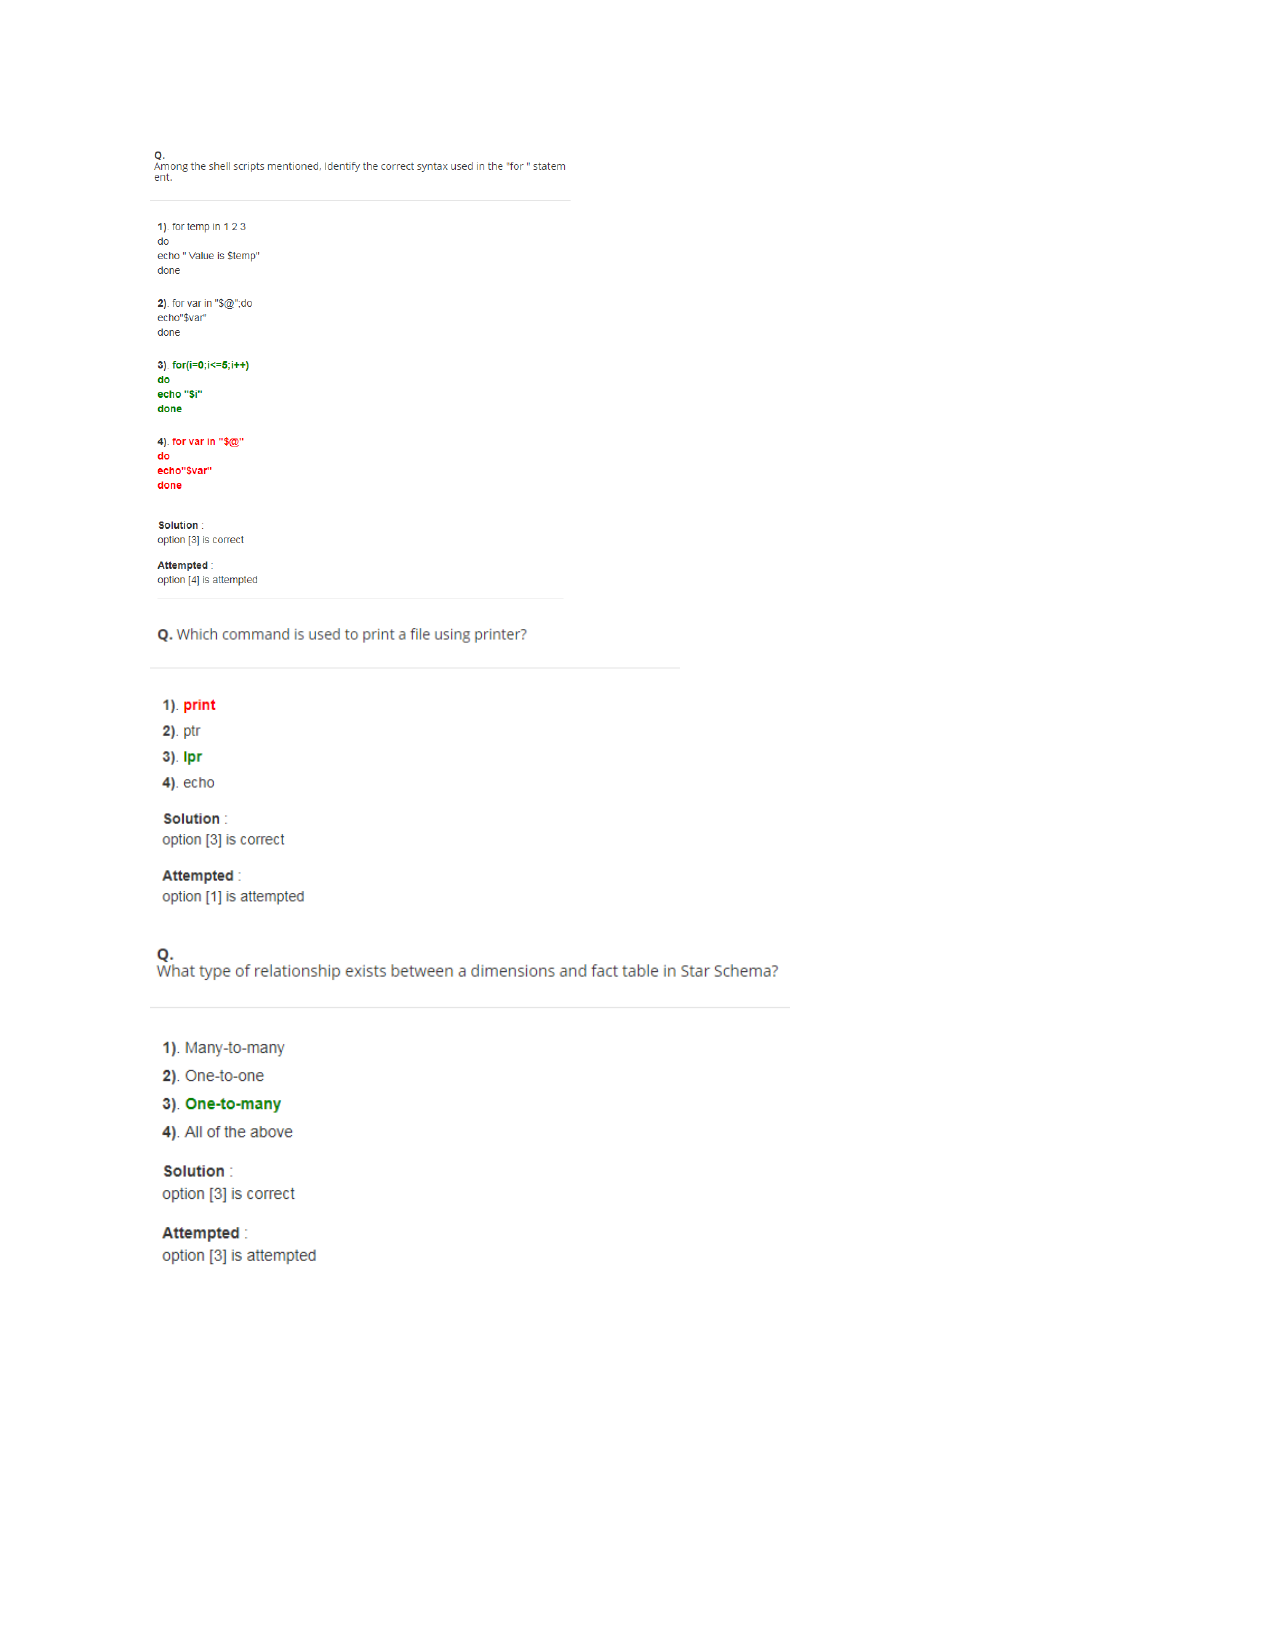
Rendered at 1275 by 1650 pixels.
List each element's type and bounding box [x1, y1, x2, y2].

picture [150, 624, 680, 919]
picture [150, 150, 571, 599]
picture [150, 943, 790, 1280]
